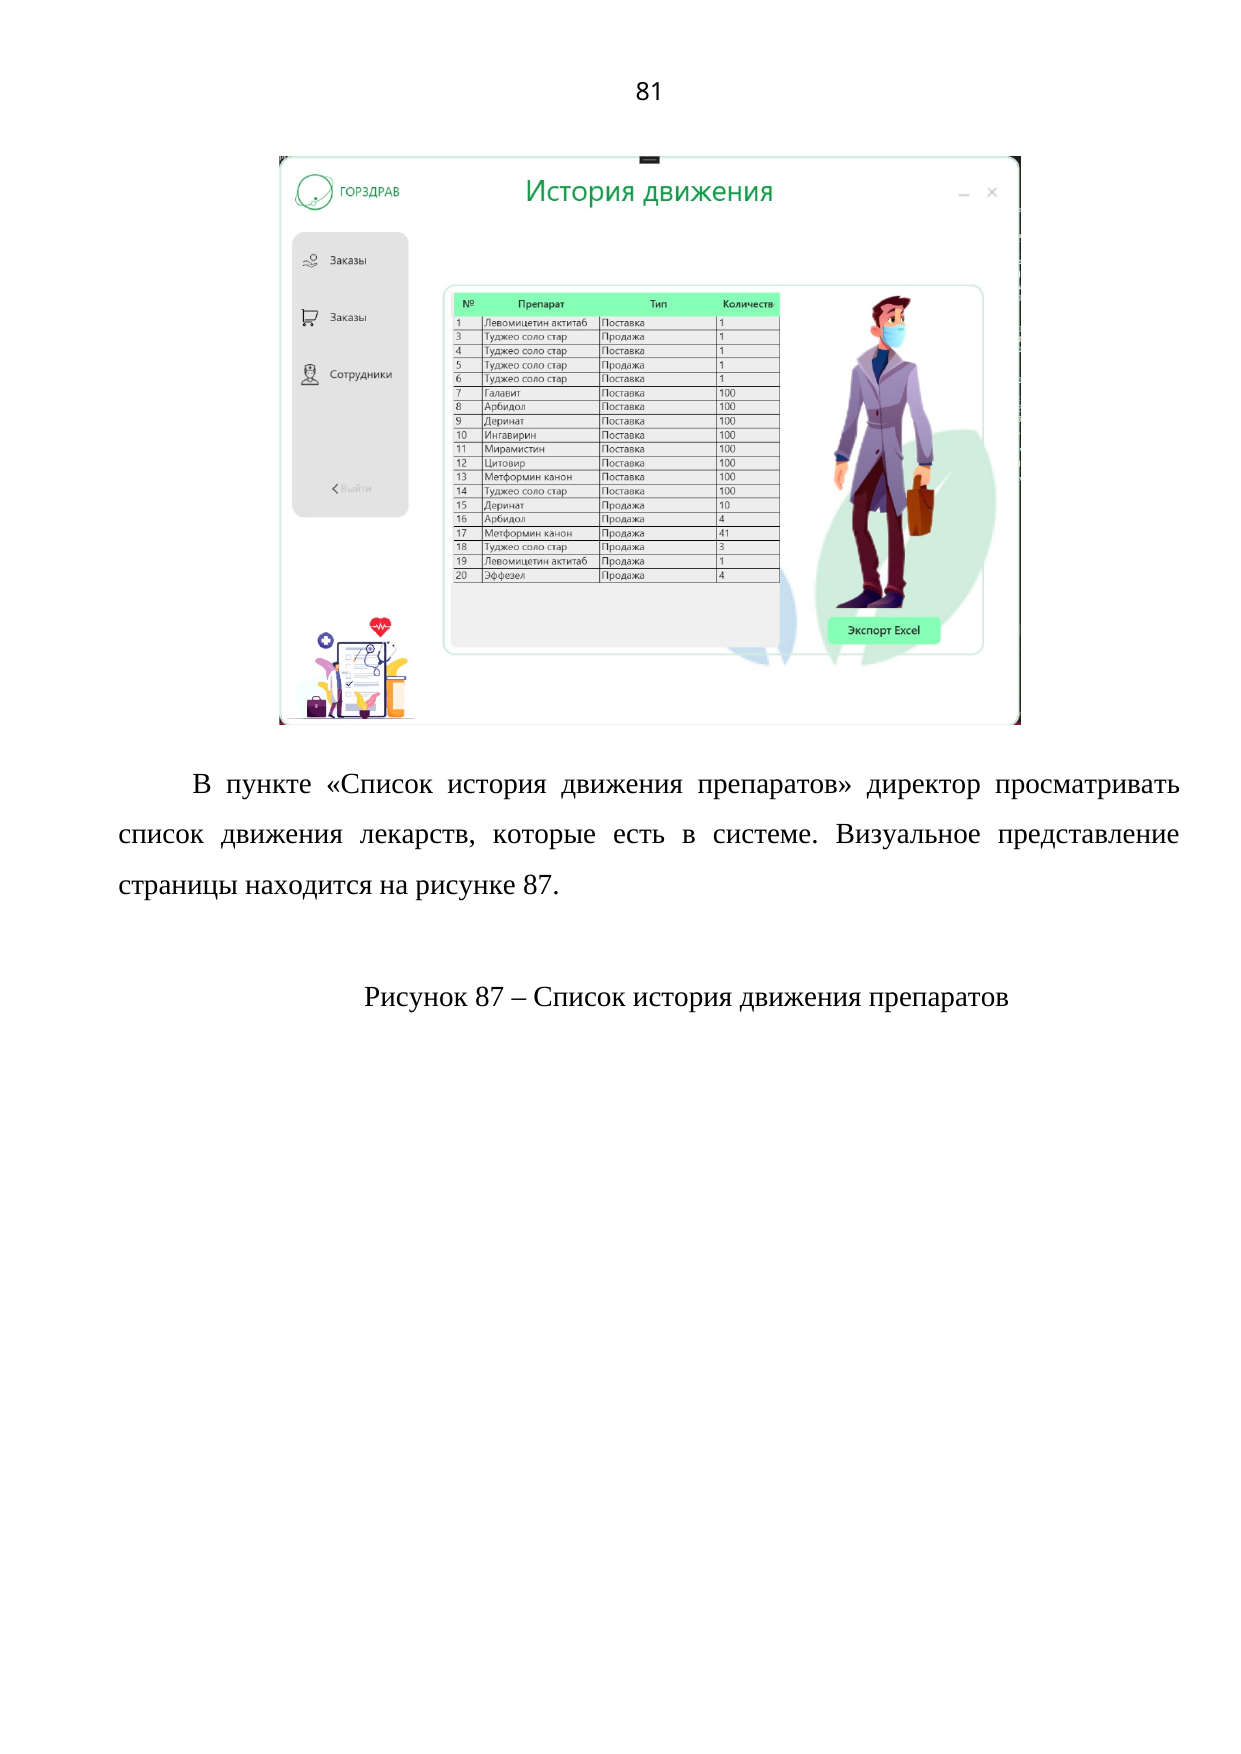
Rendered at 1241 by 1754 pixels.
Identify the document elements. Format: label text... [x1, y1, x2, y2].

text Рисунок 87 – Список история движения препаратов [118, 979, 1181, 1013]
picture [279, 156, 1021, 725]
